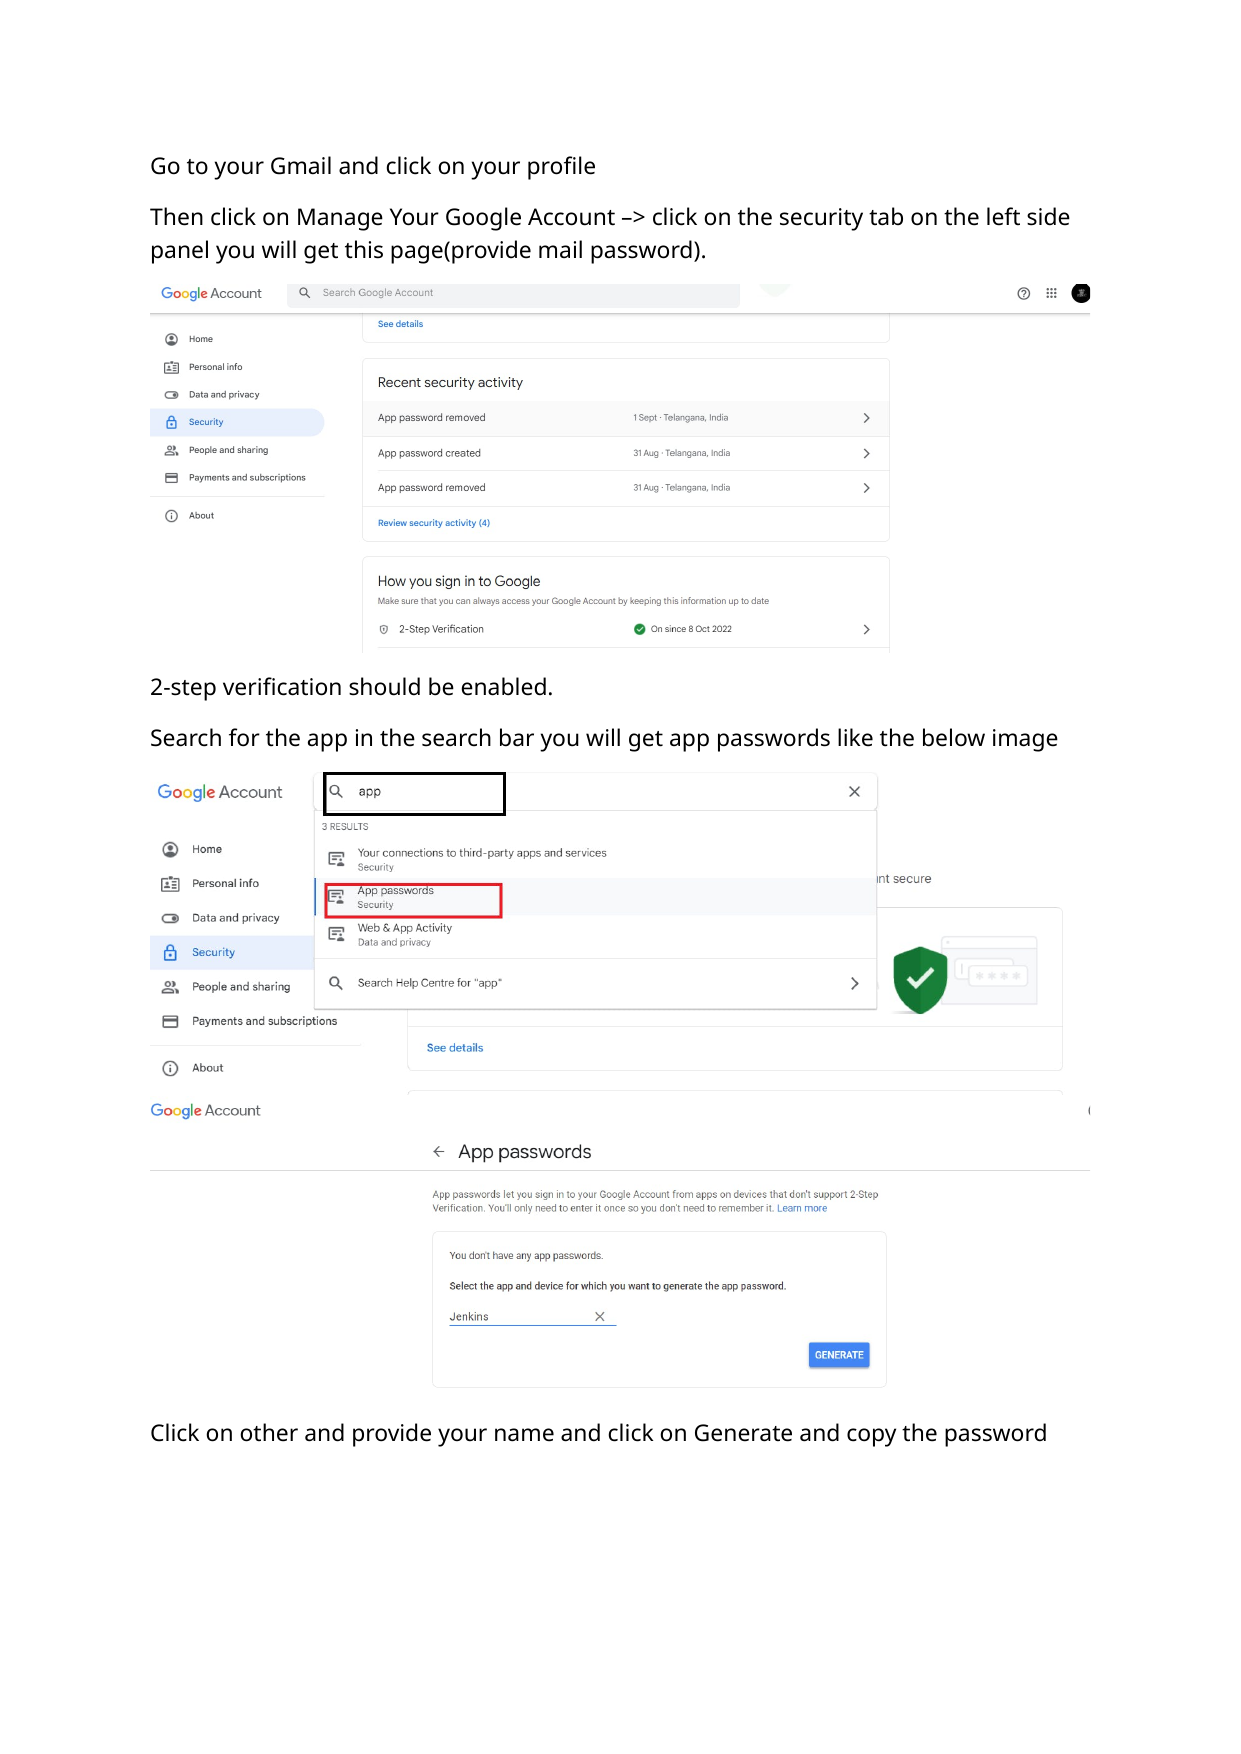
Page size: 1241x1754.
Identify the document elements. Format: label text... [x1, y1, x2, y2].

text Go to your Gmail and click on your profile [150, 150, 1090, 181]
picture [150, 1096, 1091, 1399]
text 2-step verification should be enabled. [150, 671, 1090, 703]
text Then click on Manage Your Google Account –> click on the security tab on the left side panel you will get this page(provide mail password). [150, 200, 1090, 265]
picture [150, 772, 1091, 1095]
text Click on other and provide your name and click on Generate and copy the password [150, 1417, 1090, 1448]
text Search for the app in the search bar you will get app passwords like the below image [150, 722, 1090, 753]
picture [150, 284, 1091, 653]
